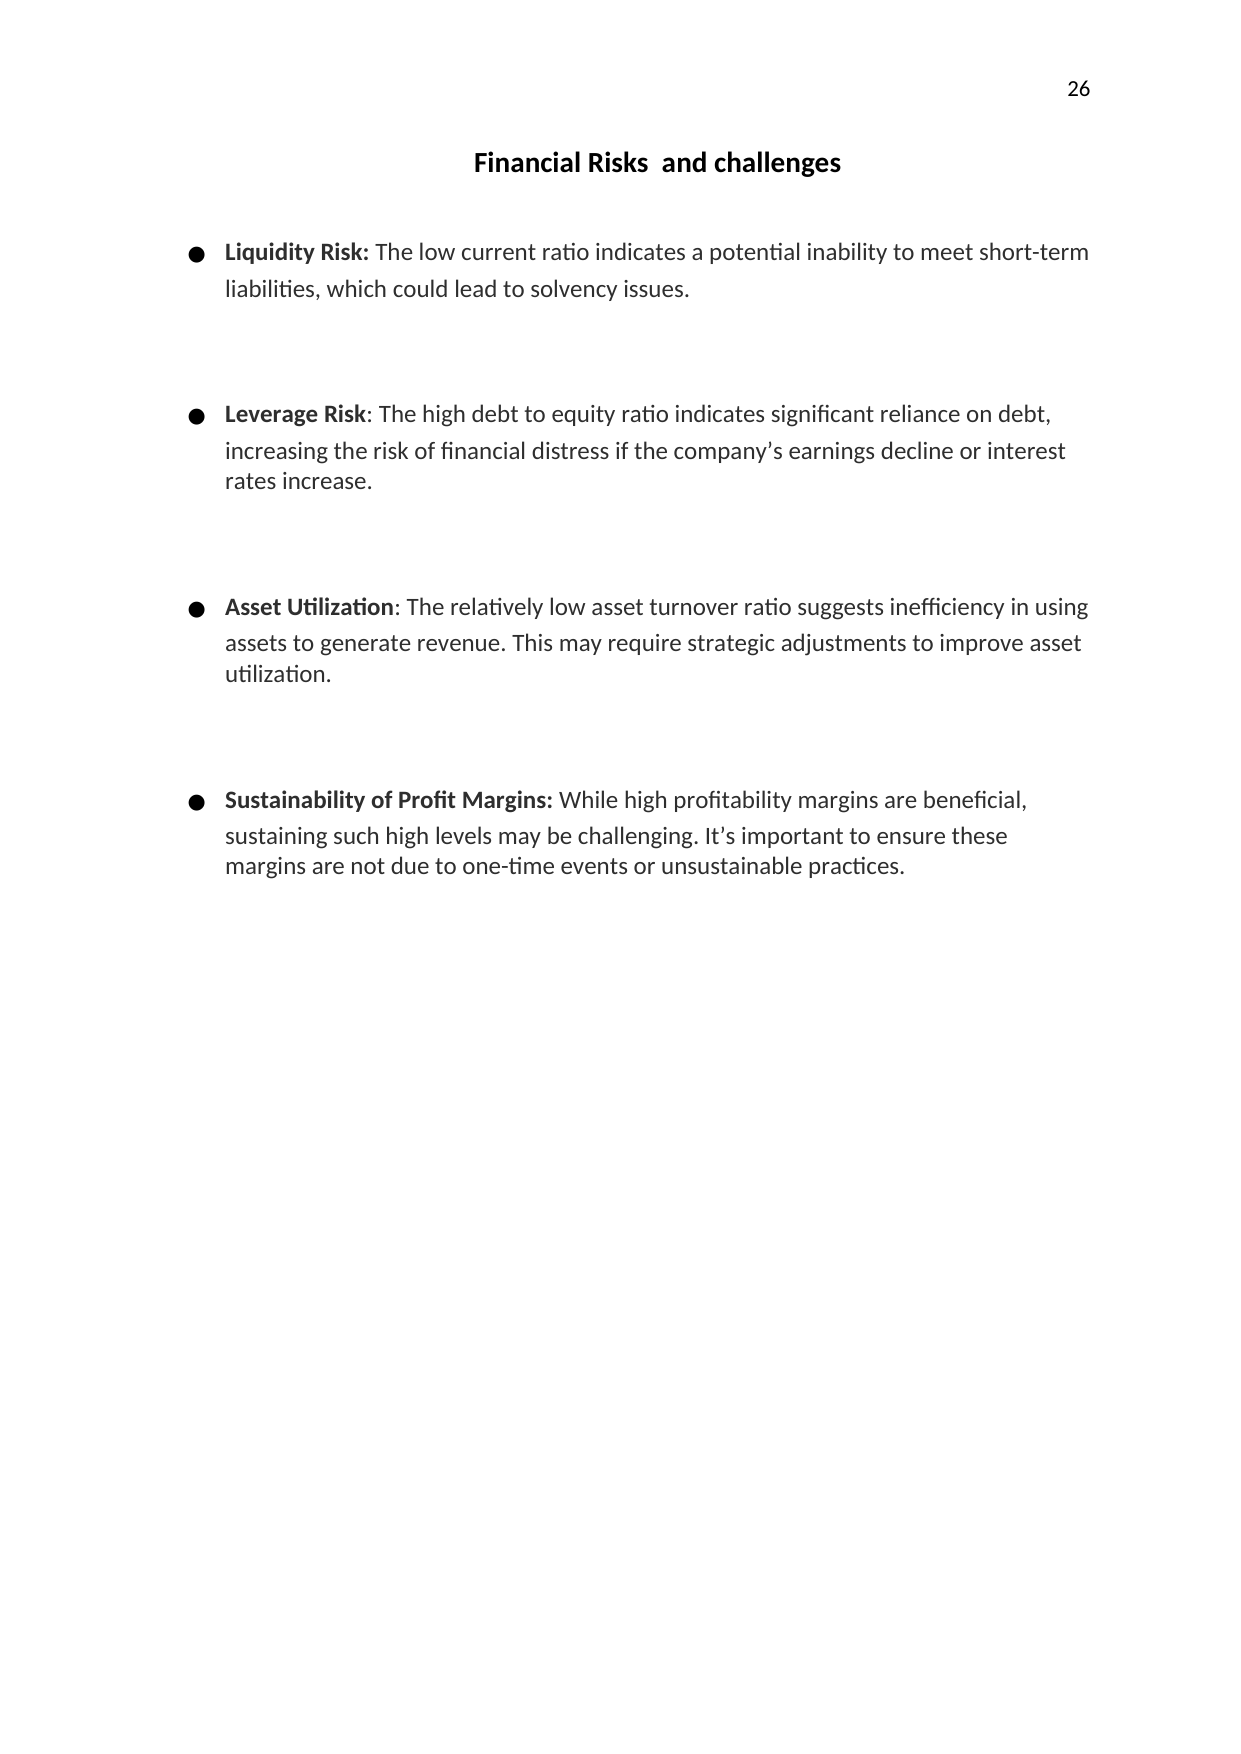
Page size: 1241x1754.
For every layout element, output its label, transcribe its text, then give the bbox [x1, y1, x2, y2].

list Leverage Risk: The high debt to equity ratio indicates significant reliance on debt, increasing the risk of financial distress if the company’s earnings decline or interest rates increase. [187, 392, 1090, 496]
text Financial Risks and challenges [225, 150, 1090, 178]
list Sustainability of Profit Margins: While high profitability margins are beneficial, sustaining such high levels may be challenging. It’s important to ensure these margins are not due to one-time events or unsustainable practices. [187, 777, 1090, 881]
list Asset Utilization: The relatively low asset turnover ratio suggests inefficiency in using assets to generate revenue. This may require strategic adjustments to improve asset utilization. [187, 585, 1090, 688]
list Liquidity Risk: The low current ratio indicates a potential inability to meet short-term liabilities, which could lead to solvency issues. [187, 230, 1090, 303]
